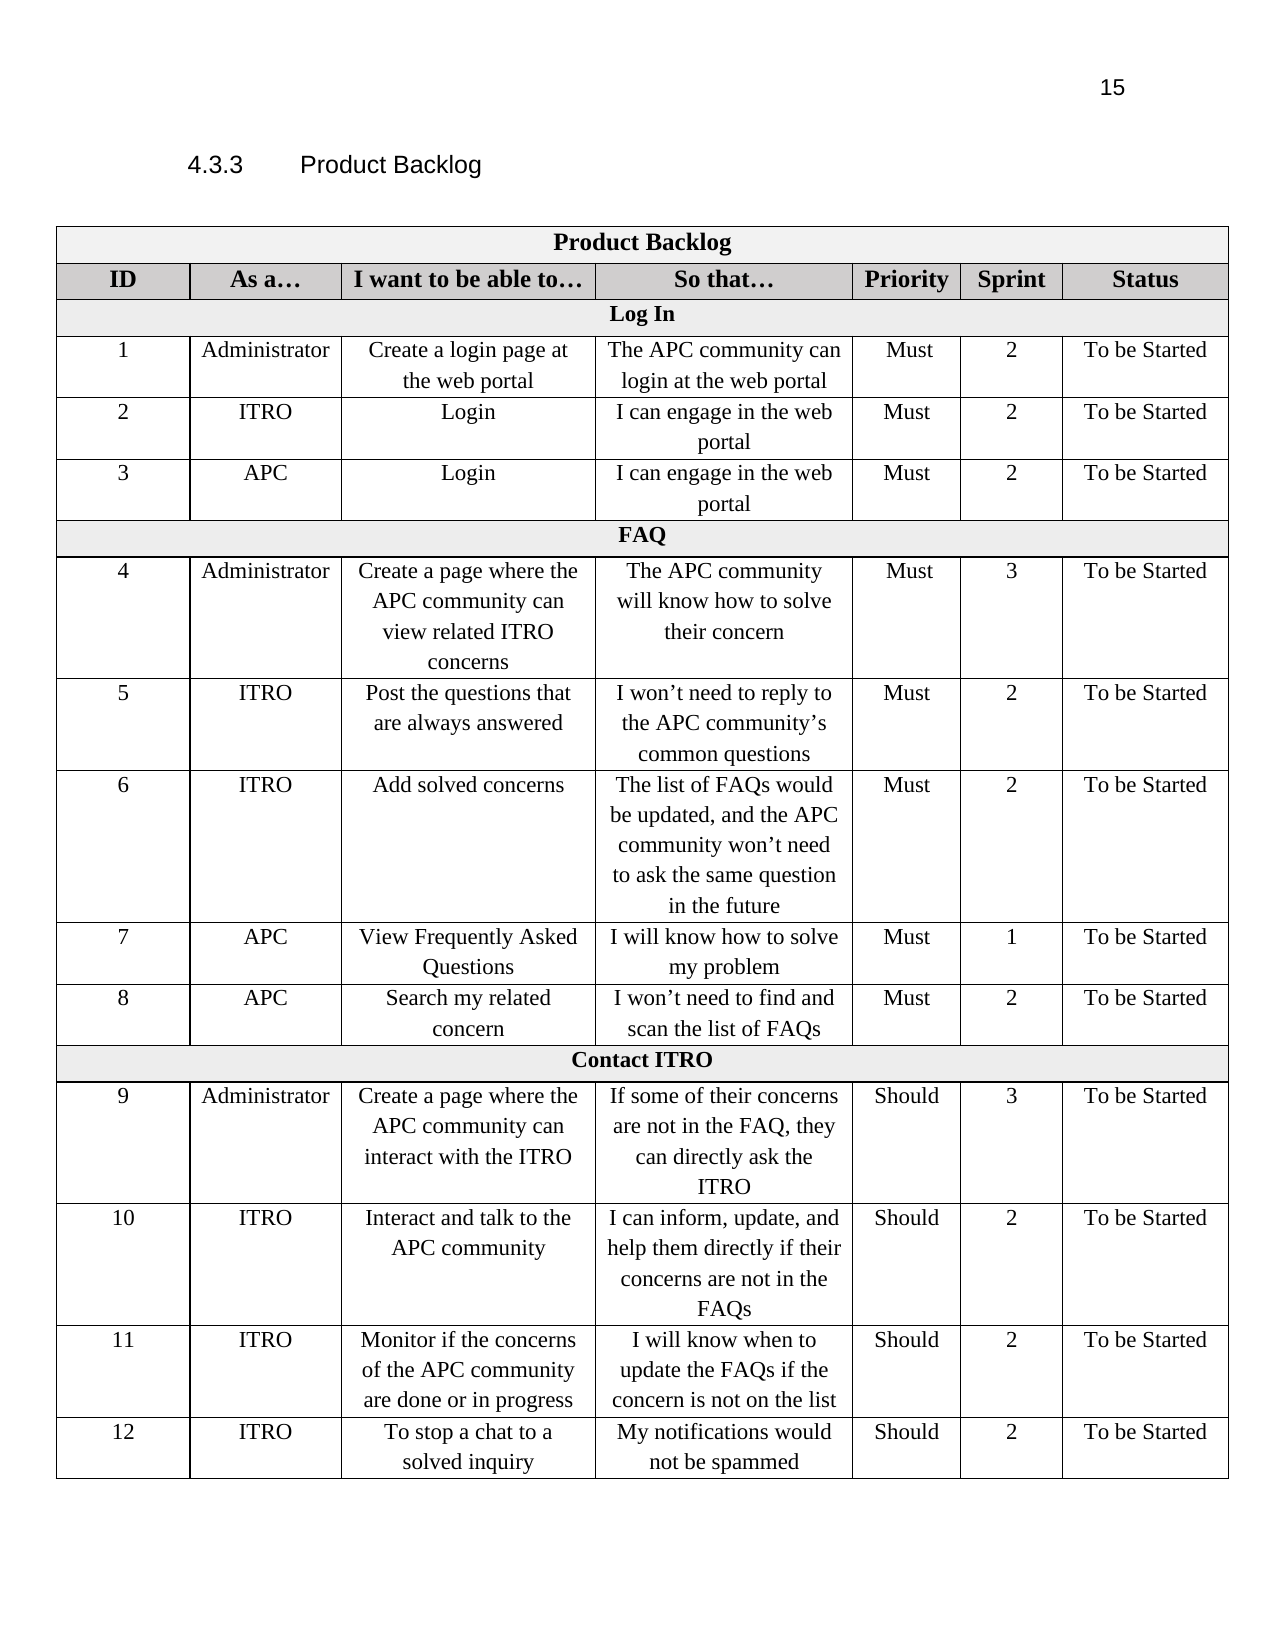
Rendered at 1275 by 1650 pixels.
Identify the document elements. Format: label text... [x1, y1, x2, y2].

table_cell Create a page where the APC community can view related ITRO concerns [342, 558, 595, 678]
table_cell I can engage in the web portal [596, 460, 852, 520]
table_cell ITRO [191, 398, 341, 458]
table_cell Log In [57, 300, 1228, 336]
table_cell If some of their concerns are not in the FAQ, they can directly ask the ITRO [596, 1083, 852, 1203]
table_cell I won’t need to find and scan the list of FAQs [596, 985, 852, 1045]
table_cell Monitor if the concerns of the APC community are done or in progress [342, 1326, 595, 1417]
table_cell 11 [57, 1326, 189, 1417]
table_cell APC [191, 923, 341, 983]
table_cell To be Started [1063, 1326, 1228, 1417]
table_cell 3 [961, 1083, 1062, 1203]
table_cell Priority [853, 264, 960, 299]
table_cell Should [853, 1326, 960, 1417]
table_cell Contact ITRO [57, 1046, 1228, 1081]
table_cell To be Started [1063, 558, 1228, 678]
table_cell I want to be able to… [342, 264, 595, 299]
table_cell 4 [57, 558, 189, 678]
table_cell FAQ [57, 521, 1228, 556]
table_cell 1 [961, 923, 1062, 983]
table_cell To be Started [1063, 337, 1228, 397]
table_cell Administrator [191, 558, 341, 678]
table_cell Search my related concern [342, 985, 595, 1045]
table_cell APC [191, 460, 341, 520]
table_cell The list of FAQs would be updated, and the APC community won’t need to ask the same question in the future [596, 771, 852, 922]
table_cell Should [853, 1083, 960, 1203]
table_cell 3 [57, 460, 189, 520]
table_cell 12 [57, 1418, 189, 1478]
table_cell Must [853, 679, 960, 770]
table_cell Must [853, 398, 960, 458]
table_cell 2 [57, 398, 189, 458]
table_cell I will know how to solve my problem [596, 923, 852, 983]
table_cell 3 [961, 558, 1062, 678]
table_cell So that… [596, 264, 852, 299]
table_cell ITRO [191, 771, 341, 922]
table_cell I can engage in the web portal [596, 398, 852, 458]
table_cell Sprint [961, 264, 1062, 299]
table_cell Administrator [191, 1083, 341, 1203]
table_cell ITRO [191, 1418, 341, 1478]
table_cell 2 [961, 679, 1062, 770]
table_cell ID [57, 264, 189, 299]
table_cell 2 [961, 1326, 1062, 1417]
table_cell Must [853, 923, 960, 983]
table_cell The APC community will know how to solve their concern [596, 558, 852, 678]
table_cell Interact and talk to the APC community [342, 1204, 595, 1325]
table_cell 10 [57, 1204, 189, 1325]
table_cell Login [342, 460, 595, 520]
table_cell To be Started [1063, 398, 1228, 458]
table_cell As a… [191, 264, 341, 299]
table_cell To be Started [1063, 771, 1228, 922]
table_cell ITRO [191, 1204, 341, 1325]
table_cell 1 [57, 337, 189, 397]
table_cell 2 [961, 985, 1062, 1045]
table_cell I will know when to update the FAQs if the concern is not on the list [596, 1326, 852, 1417]
table_cell Create a login page at the web portal [342, 337, 595, 397]
table_cell Must [853, 337, 960, 397]
table_cell Must [853, 985, 960, 1045]
table_cell View Frequently Asked Questions [342, 923, 595, 983]
table_cell Administrator [191, 337, 341, 397]
table_cell Must [853, 771, 960, 922]
table_cell 8 [57, 985, 189, 1045]
table_cell 2 [961, 337, 1062, 397]
table_header Product Backlog [57, 227, 1228, 263]
table_cell 2 [961, 771, 1062, 922]
table_cell 2 [961, 1204, 1062, 1325]
table_cell 2 [961, 398, 1062, 458]
table_cell To be Started [1063, 679, 1228, 770]
table_cell The APC community can login at the web portal [596, 337, 852, 397]
table_cell To be Started [1063, 460, 1228, 520]
table_cell ITRO [191, 679, 341, 770]
table_cell Must [853, 460, 960, 520]
table_cell To be Started [1063, 1083, 1228, 1203]
table_cell 2 [961, 1418, 1062, 1478]
table_cell To be Started [1063, 923, 1228, 983]
table_cell Login [342, 398, 595, 458]
table_cell 5 [57, 679, 189, 770]
table_cell To be Started [1063, 985, 1228, 1045]
table_cell 2 [961, 460, 1062, 520]
table_cell To stop a chat to a solved inquiry [342, 1418, 595, 1478]
table_cell 6 [57, 771, 189, 922]
table_cell To be Started [1063, 1204, 1228, 1325]
subtitle Product Backlog [187, 150, 1125, 179]
table_cell Create a page where the APC community can interact with the ITRO [342, 1083, 595, 1203]
table_cell Should [853, 1418, 960, 1478]
table_cell APC [191, 985, 341, 1045]
table_cell I won’t need to reply to the APC community’s common questions [596, 679, 852, 770]
table_cell Post the questions that are always answered [342, 679, 595, 770]
table_cell Status [1063, 264, 1228, 299]
table_cell To be Started [1063, 1418, 1228, 1478]
table_cell Should [853, 1204, 960, 1325]
table_cell Add solved concerns [342, 771, 595, 922]
table_cell ITRO [191, 1326, 341, 1417]
table_cell My notifications would not be spammed [596, 1418, 852, 1478]
table_cell 9 [57, 1083, 189, 1203]
table_cell I can inform, update, and help them directly if their concerns are not in the FAQs [596, 1204, 852, 1325]
table_cell 7 [57, 923, 189, 983]
table_cell Must [853, 558, 960, 678]
